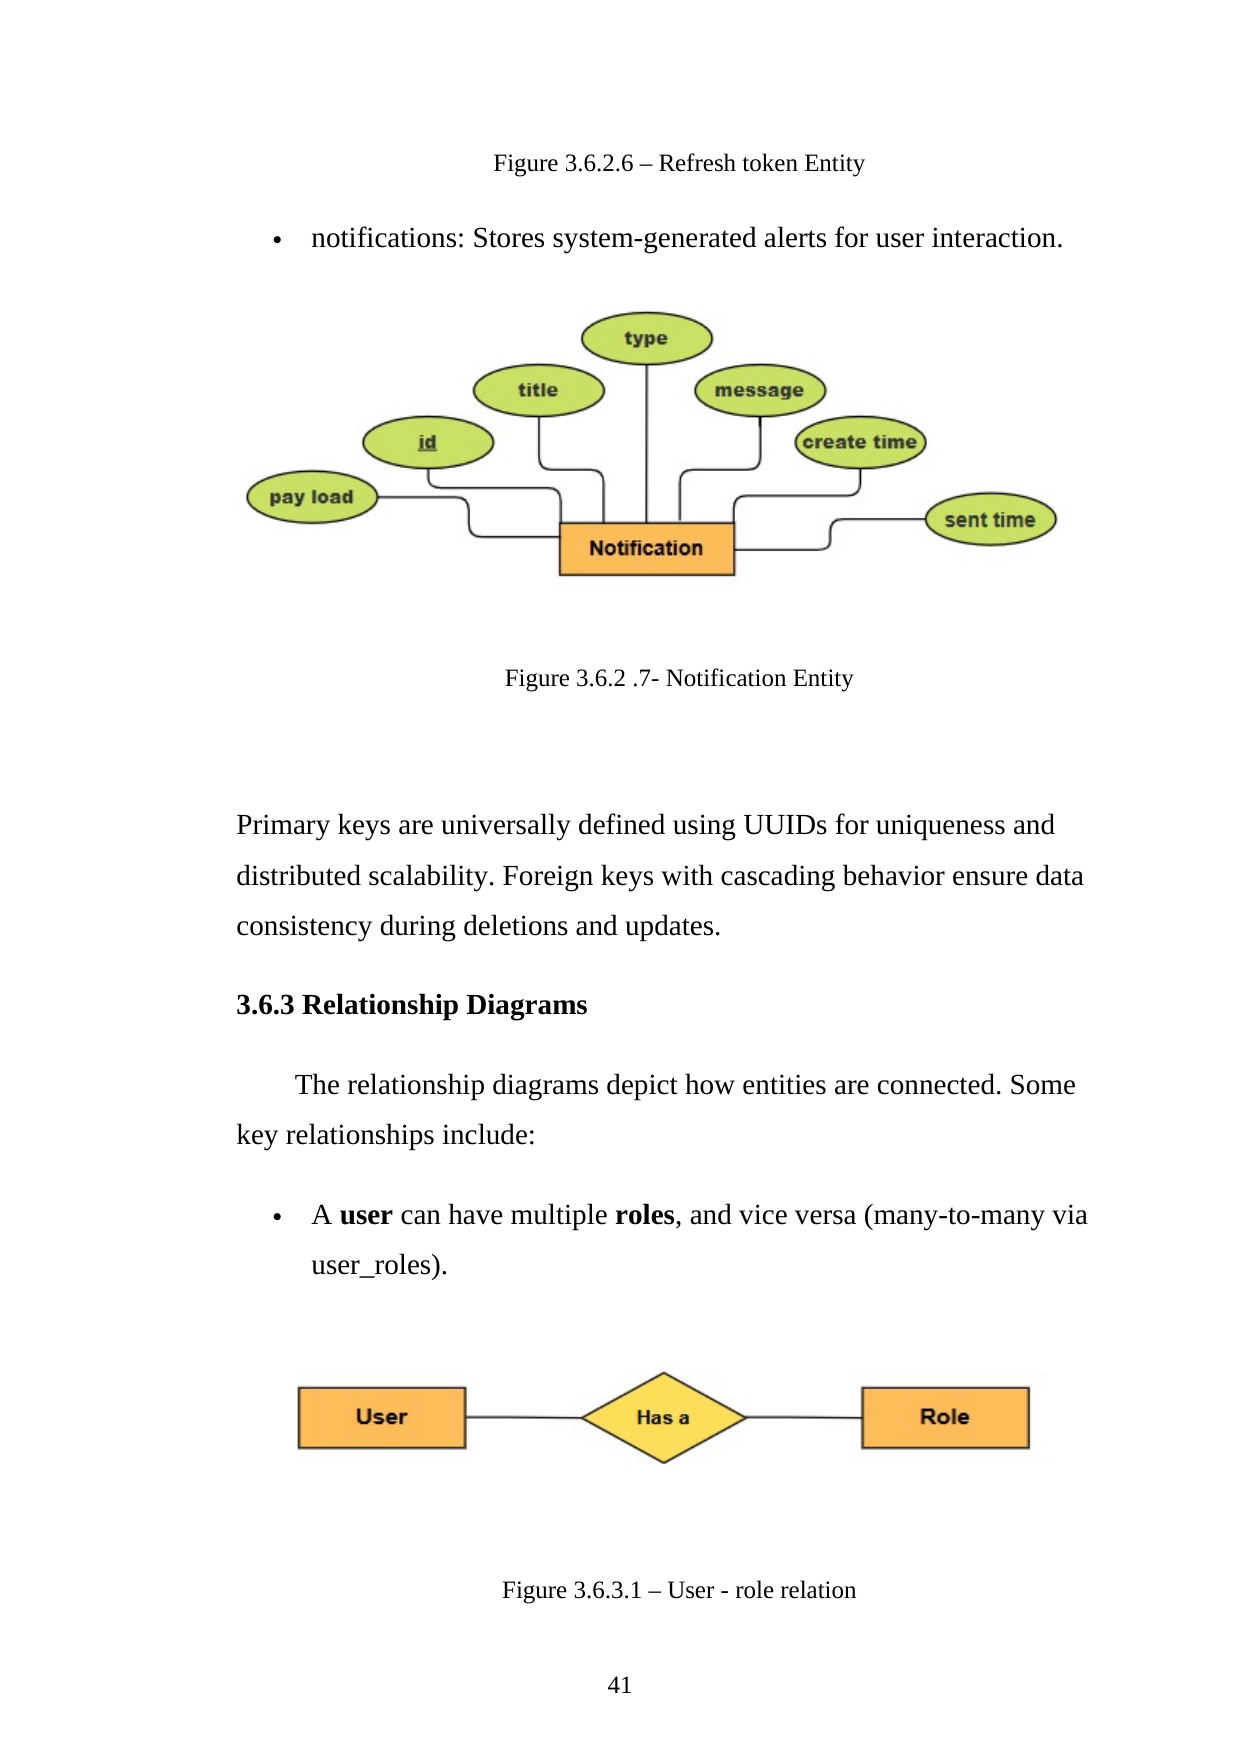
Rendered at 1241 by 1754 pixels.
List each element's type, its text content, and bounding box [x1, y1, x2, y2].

text 3.6.3 Relationship Diagrams [236, 987, 1122, 1021]
picture [248, 1329, 1110, 1515]
text The relationship diagrams depict how entities are connected. Some key relationships include: [236, 1067, 1122, 1151]
text Figure 3.6.2.6 – Refresh token Entity [236, 148, 1122, 176]
text Primary keys are universally defined using UUIDs for uniqueness and distributed scalability. Foreign keys with cascading behavior ensure data consistency during deletions and updates. [236, 807, 1122, 942]
picture [223, 281, 1110, 603]
list A user can have multiple roles, and vice versa (many-to-many via user_roles). [274, 1197, 1122, 1281]
list notifications: Stores system-generated alerts for user interaction. [274, 220, 1122, 253]
